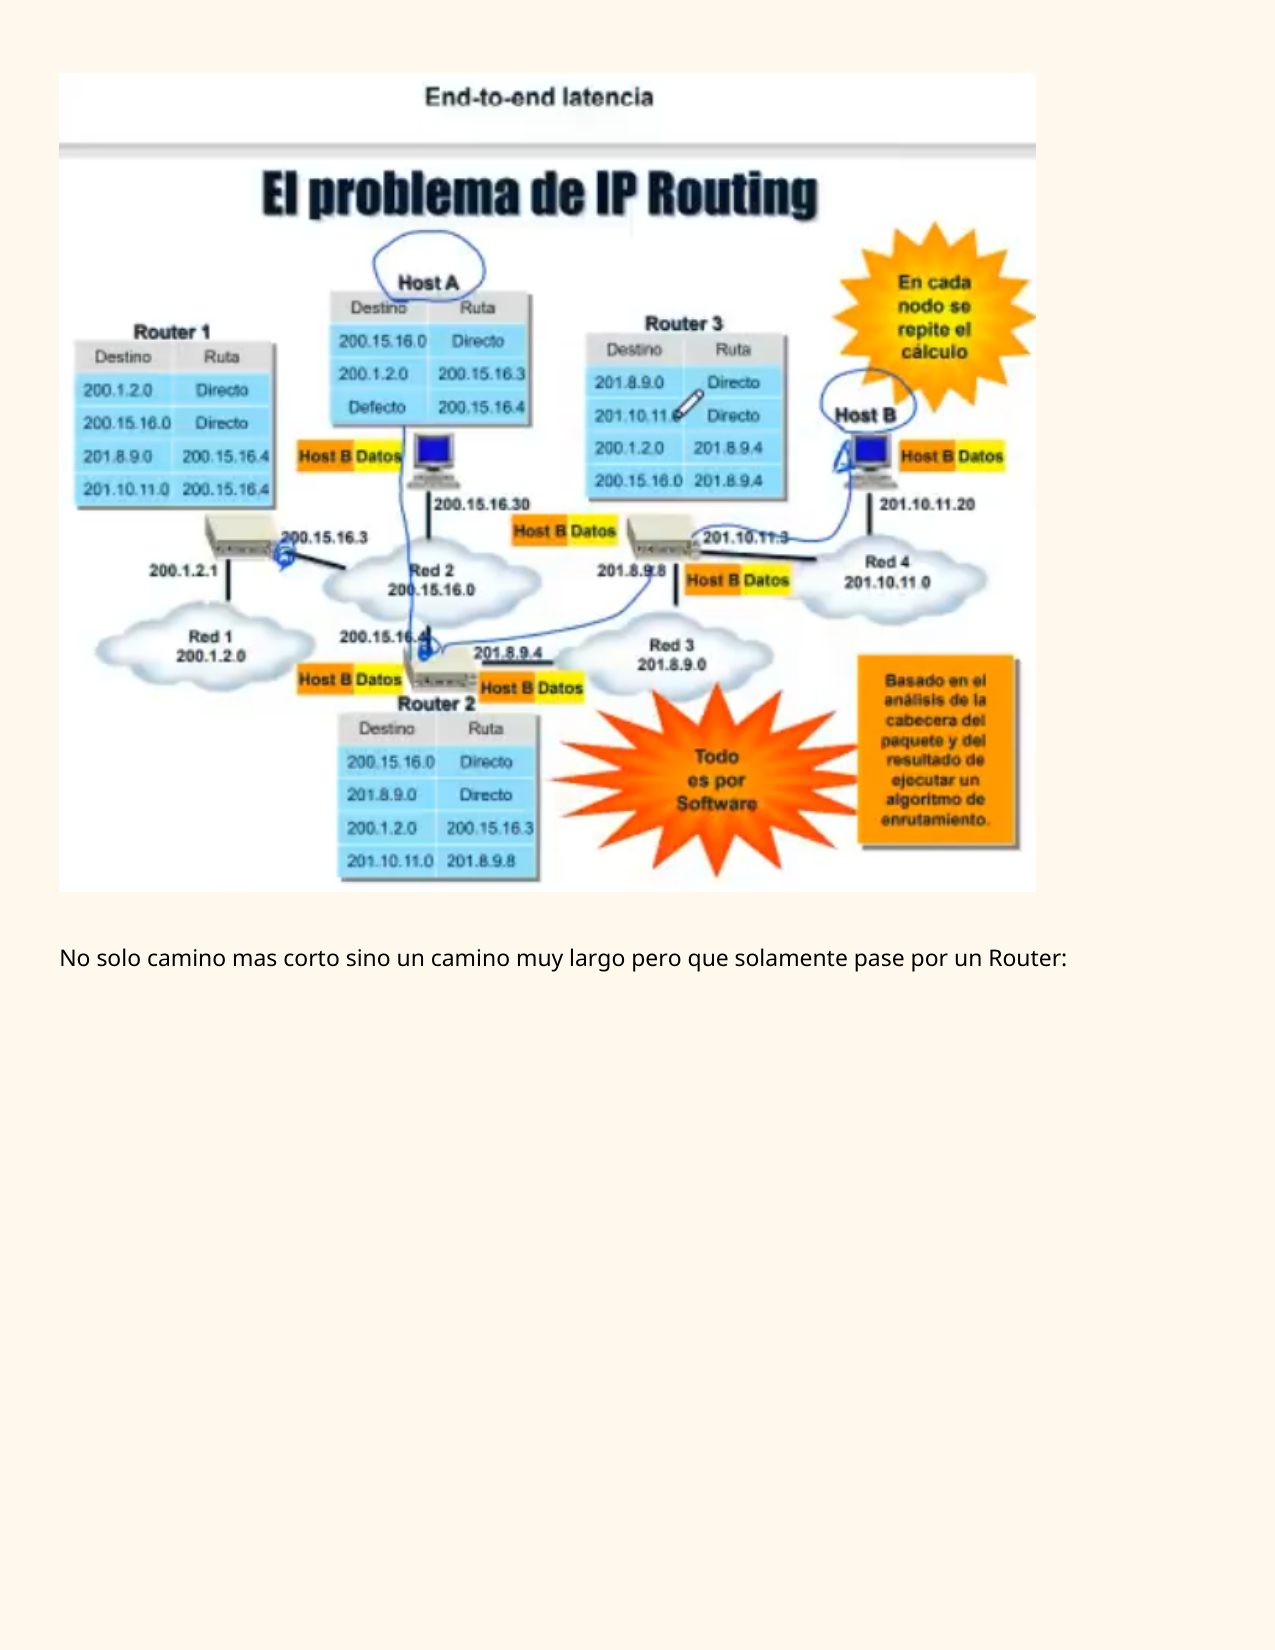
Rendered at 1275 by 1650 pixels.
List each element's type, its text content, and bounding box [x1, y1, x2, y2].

picture [59, 73, 1036, 892]
text No solo camino mas corto sino un camino muy largo pero que solamente pase por un Router: [59, 942, 1212, 973]
